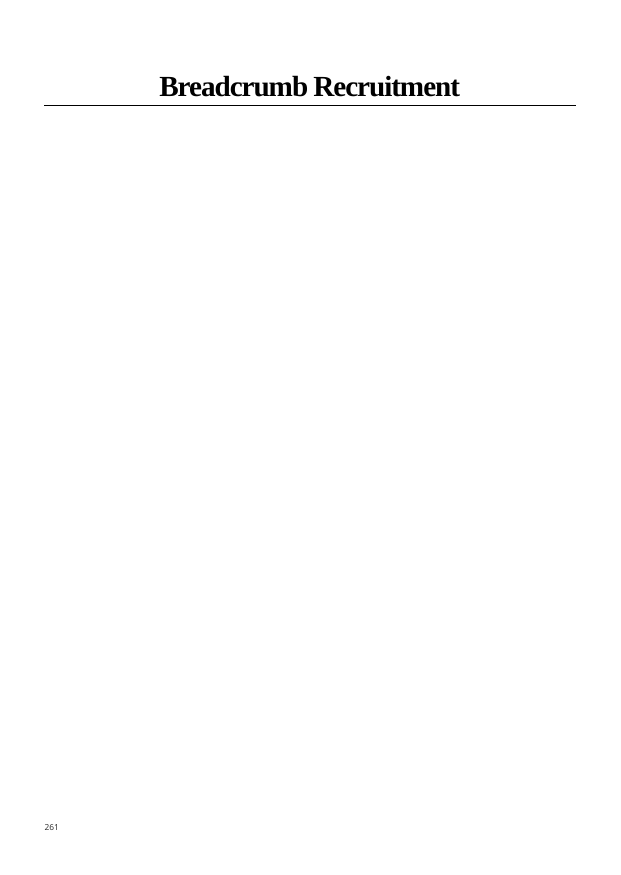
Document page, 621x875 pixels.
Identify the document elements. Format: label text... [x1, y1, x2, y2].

subtitle Breadcrumb Recruitment [44, 69, 576, 105]
